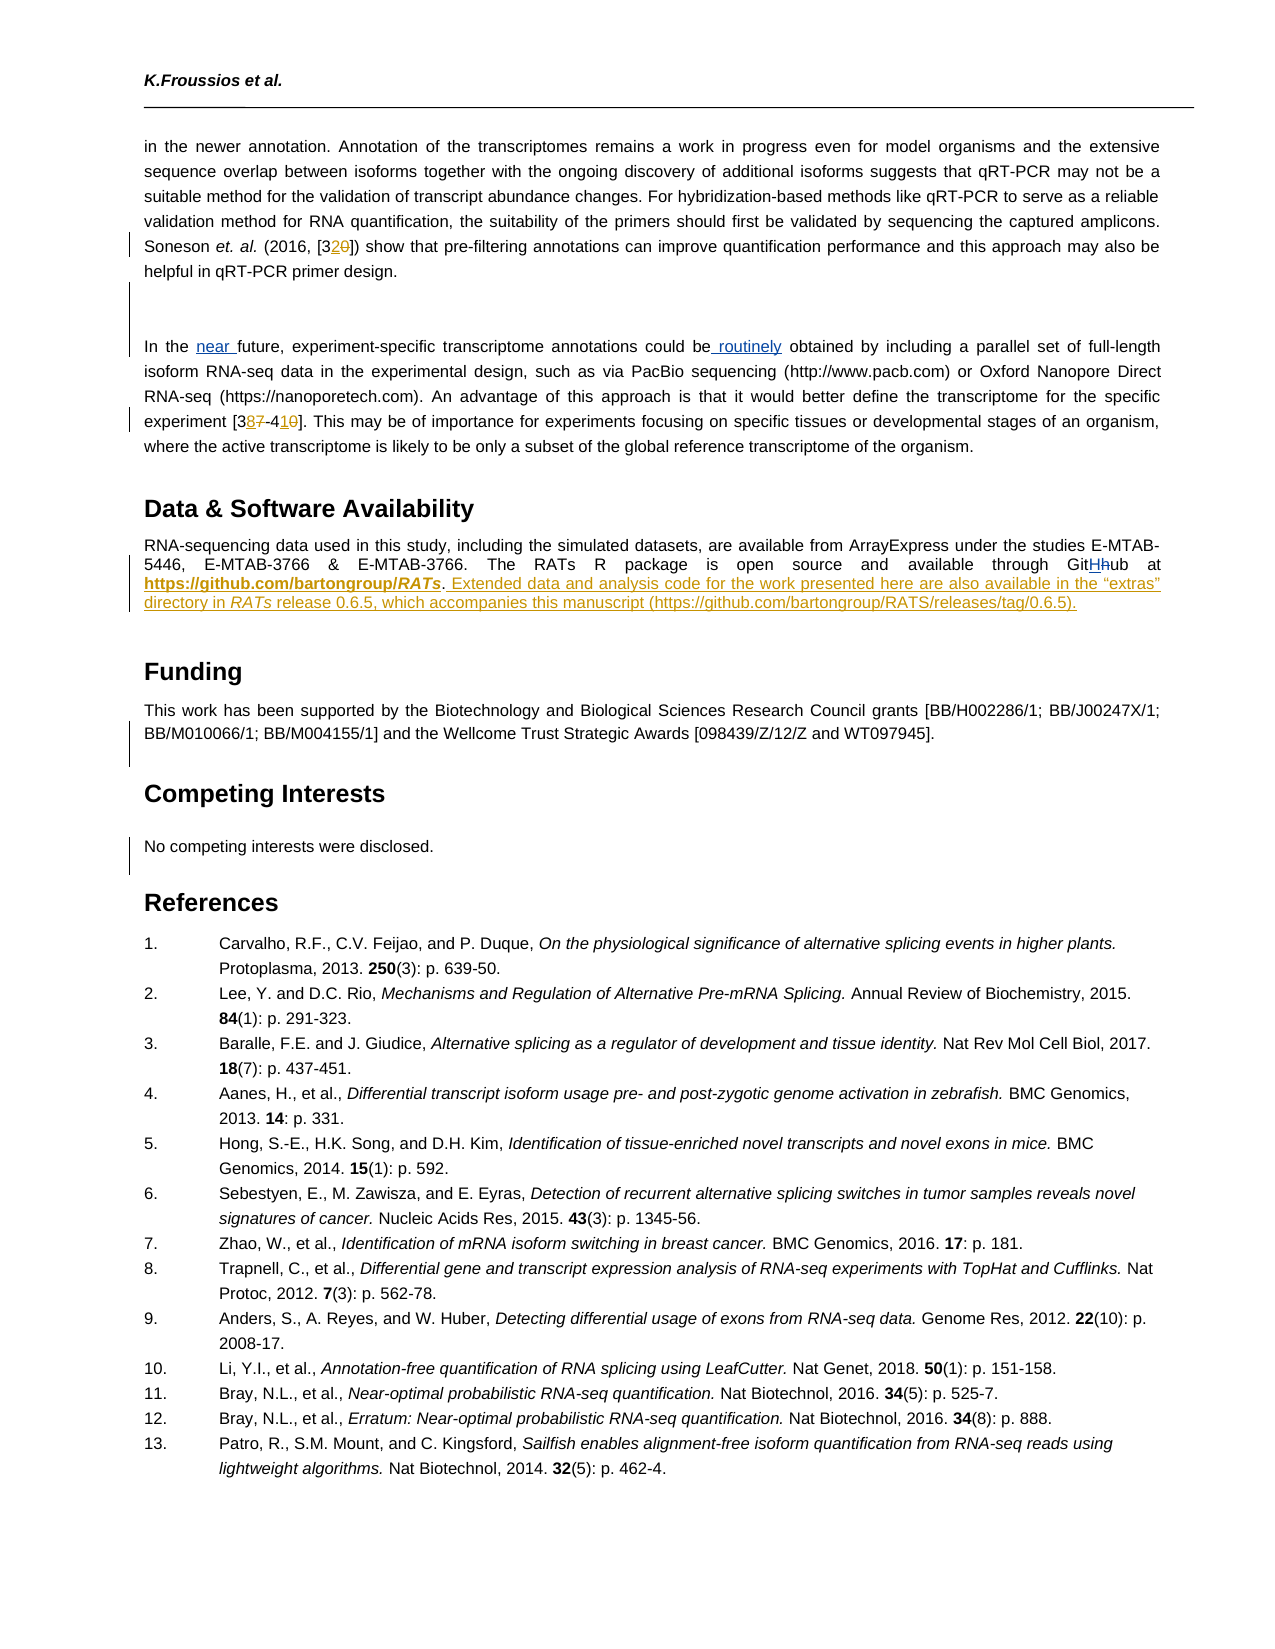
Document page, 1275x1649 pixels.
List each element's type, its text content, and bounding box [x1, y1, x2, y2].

text References [144, 888, 1161, 917]
text 11. Bray, N.L., et al., Near-optimal probabilistic RNA-seq quantification. Nat Biotechnol, 2016. 34(5): p. 525-7. [144, 1379, 1161, 1404]
text This work has been supported by the Biotechnology and Biological Sciences Research Council grants [BB/H002286/1; BB/J00247X/1; BB/M010066/1; BB/M004155/1] and the Wellcome Trust Strategic Awards [098439/Z/12/Z and WT097945]. [144, 698, 1161, 744]
text 5. Hong, S.-E., H.K. Song, and D.H. Kim, Identification of tissue-enriched novel transcripts and novel exons in mice. BMC Genomics, 2014. 15(1): p. 592. [144, 1129, 1161, 1179]
text 2. Lee, Y. and D.C. Rio, Mechanisms and Regulation of Alternative Pre-mRNA Splicing. Annual Review of Biochemistry, 2015. 84(1): p. 291-323. [144, 979, 1161, 1029]
text 12. Bray, N.L., et al., Erratum: Near-optimal probabilistic RNA-seq quantification. Nat Biotechnol, 2016. 34(8): p. 888. [144, 1404, 1161, 1429]
text 8. Trapnell, C., et al., Differential gene and transcript expression analysis of RNA-seq experiments with TopHat and Cufflinks. Nat Protoc, 2012. 7(3): p. 562-78. [144, 1254, 1161, 1304]
text Funding [144, 657, 1161, 685]
text Data & Software Availability [144, 494, 1161, 523]
text 13. Patro, R., S.M. Mount, and C. Kingsford, Sailfish enables alignment-free isoform quantification from RNA-seq reads using lightweight algorithms. Nat Biotechnol, 2014. 32(5): p. 462-4. [144, 1429, 1161, 1479]
text 3. Baralle, F.E. and J. Giudice, Alternative splicing as a regulator of development and tissue identity. Nat Rev Mol Cell Biol, 2017. 18(7): p. 437-451. [144, 1029, 1161, 1079]
text RNA-sequencing data used in this study, including the simulated datasets, are available from ArrayExpress under the studies E-MTAB-5446, E-MTAB-3766 & E-MTAB-3766. The RATs R package is open source and available through Gitub at https://github.com/bartongroup/RATs. [144, 536, 1161, 612]
text 4. Aanes, H., et al., Differential transcript isoform usage pre- and post-zygotic genome activation in zebrafish. BMC Genomics, 2013. 14: p. 331. [144, 1079, 1161, 1129]
text 7. Zhao, W., et al., Identification of mRNA isoform switching in breast cancer. BMC Genomics, 2016. 17: p. 181. [144, 1229, 1161, 1254]
text 9. Anders, S., A. Reyes, and W. Huber, Detecting differential usage of exons from RNA-seq data. Genome Res, 2012. 22(10): p. 2008-17. [144, 1304, 1161, 1354]
text 1. Carvalho, R.F., C.V. Feijao, and P. Duque, On the physiological significance of alternative splicing events in higher plants. Protoplasma, 2013. 250(3): p. 639-50. [144, 929, 1161, 979]
text Competing Interests [144, 779, 1161, 808]
text In the future, experiment-specific transcriptome annotations could be obtained by including a parallel set of full-length isoform RNA-seq data in the experimental design, such as via PacBio sequencing (http://www.pacb.com) or Oxford Nanopore Direct RNA-seq (https://nanoporetech.com). An advantage of this approach is that it would better define the transcriptome for the specific experiment [3-4]. This may be of importance for experiments focusing on specific tissues or developmental stages of an organism, where the active transcriptome is likely to be only a subset of the global reference transcriptome of the organism. [144, 332, 1161, 457]
text 6. Sebestyen, E., M. Zawisza, and E. Eyras, Detection of recurrent alternative splicing switches in tumor samples reveals novel signatures of cancer. Nucleic Acids Res, 2015. 43(3): p. 1345-56. [144, 1179, 1161, 1229]
text 10. Li, Y.I., et al., Annotation-free quantification of RNA splicing using LeafCutter. Nat Genet, 2018. 50(1): p. 151-158. [144, 1354, 1161, 1379]
text No competing interests were disclosed. [144, 837, 1161, 856]
